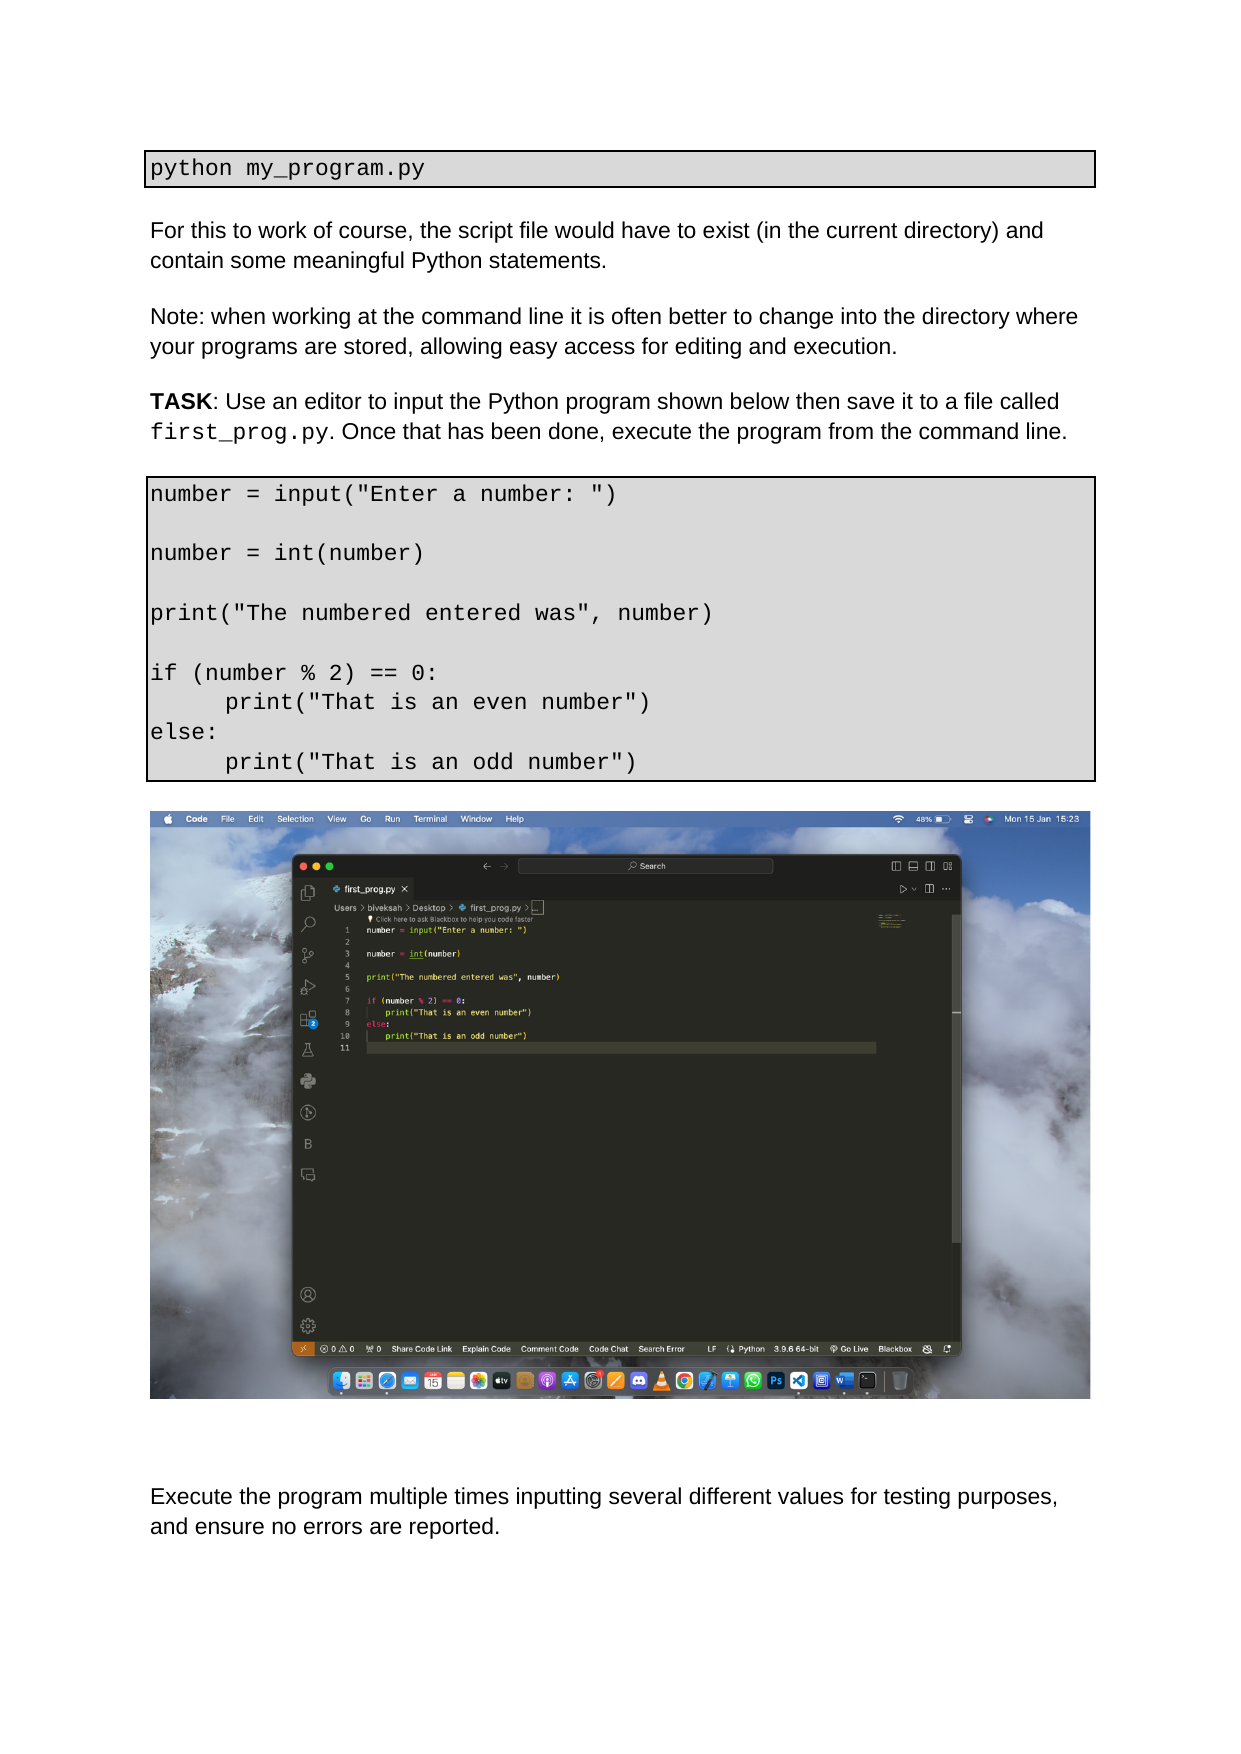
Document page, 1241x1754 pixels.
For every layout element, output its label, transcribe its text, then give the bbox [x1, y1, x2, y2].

text number = int(number) [148, 535, 1094, 565]
text print("The numbered entered was", number) [148, 595, 1094, 625]
text else: [148, 714, 1094, 744]
picture [150, 811, 1091, 1399]
text print("That is an even number") [148, 684, 1094, 714]
text TASK: Use an editor to input the Python program shown below then save it to a file called first_prog.py. Once that has been done, execute the program from the command line. [150, 388, 1090, 447]
text Note: when working at the command line it is often better to change into the directory where your programs are stored, allowing easy access for editing and execution. [150, 303, 1090, 359]
text print("That is an odd number") [148, 744, 1094, 780]
text python my_program.py [146, 152, 1094, 186]
text if (number % 2) == 0: [148, 654, 1094, 684]
text number = input("Enter a number: ") [148, 478, 1094, 506]
text Execute the program multiple times inputting several different values for testing purposes, and ensure no errors are reported. [150, 1483, 1090, 1540]
text For this to work of course, the script file would have to exist (in the current directory) and contain some meaningful Python statements. [150, 217, 1090, 274]
